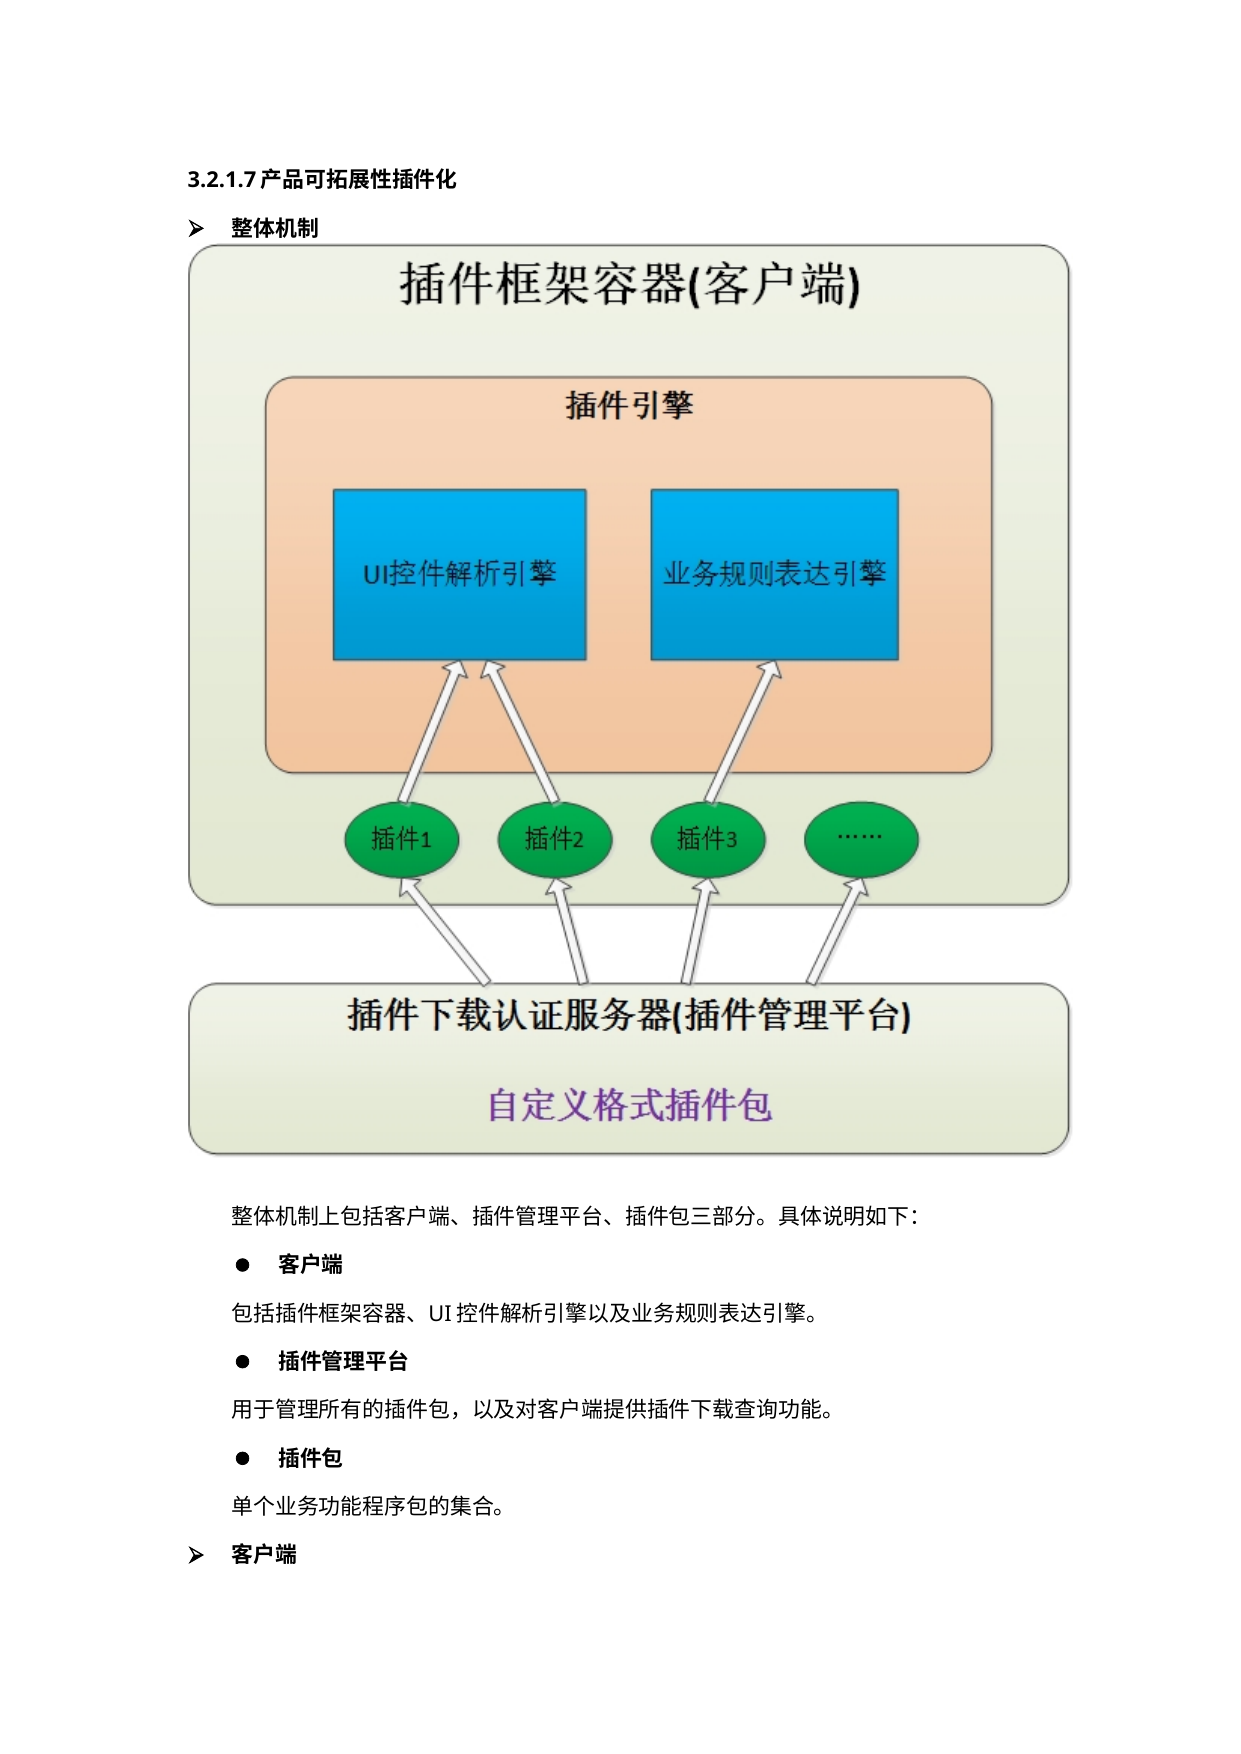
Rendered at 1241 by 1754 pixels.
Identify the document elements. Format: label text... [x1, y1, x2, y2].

list 客户端 [234, 1247, 1053, 1279]
text 3.2.1.7产品可拓展性插件化 [187, 162, 1053, 194]
list 插件管理平台 [234, 1344, 1053, 1376]
text 单个业务功能程序包的集合。 [231, 1489, 1053, 1521]
text 整体机制上包括客户端、插件管理平台、插件包三部分。具体说明如下： [187, 1199, 1053, 1231]
text 包括插件框架容器、UI控件解析引擎以及业务规则表达引擎。 [231, 1295, 1053, 1328]
picture [187, 242, 1074, 1159]
list 整体机制 [187, 210, 1053, 242]
list 客户端 [187, 1537, 1053, 1569]
text 用于管理所有的插件包，以及对客户端提供插件下载查询功能。 [231, 1392, 1053, 1424]
list 插件包 [234, 1440, 1053, 1473]
